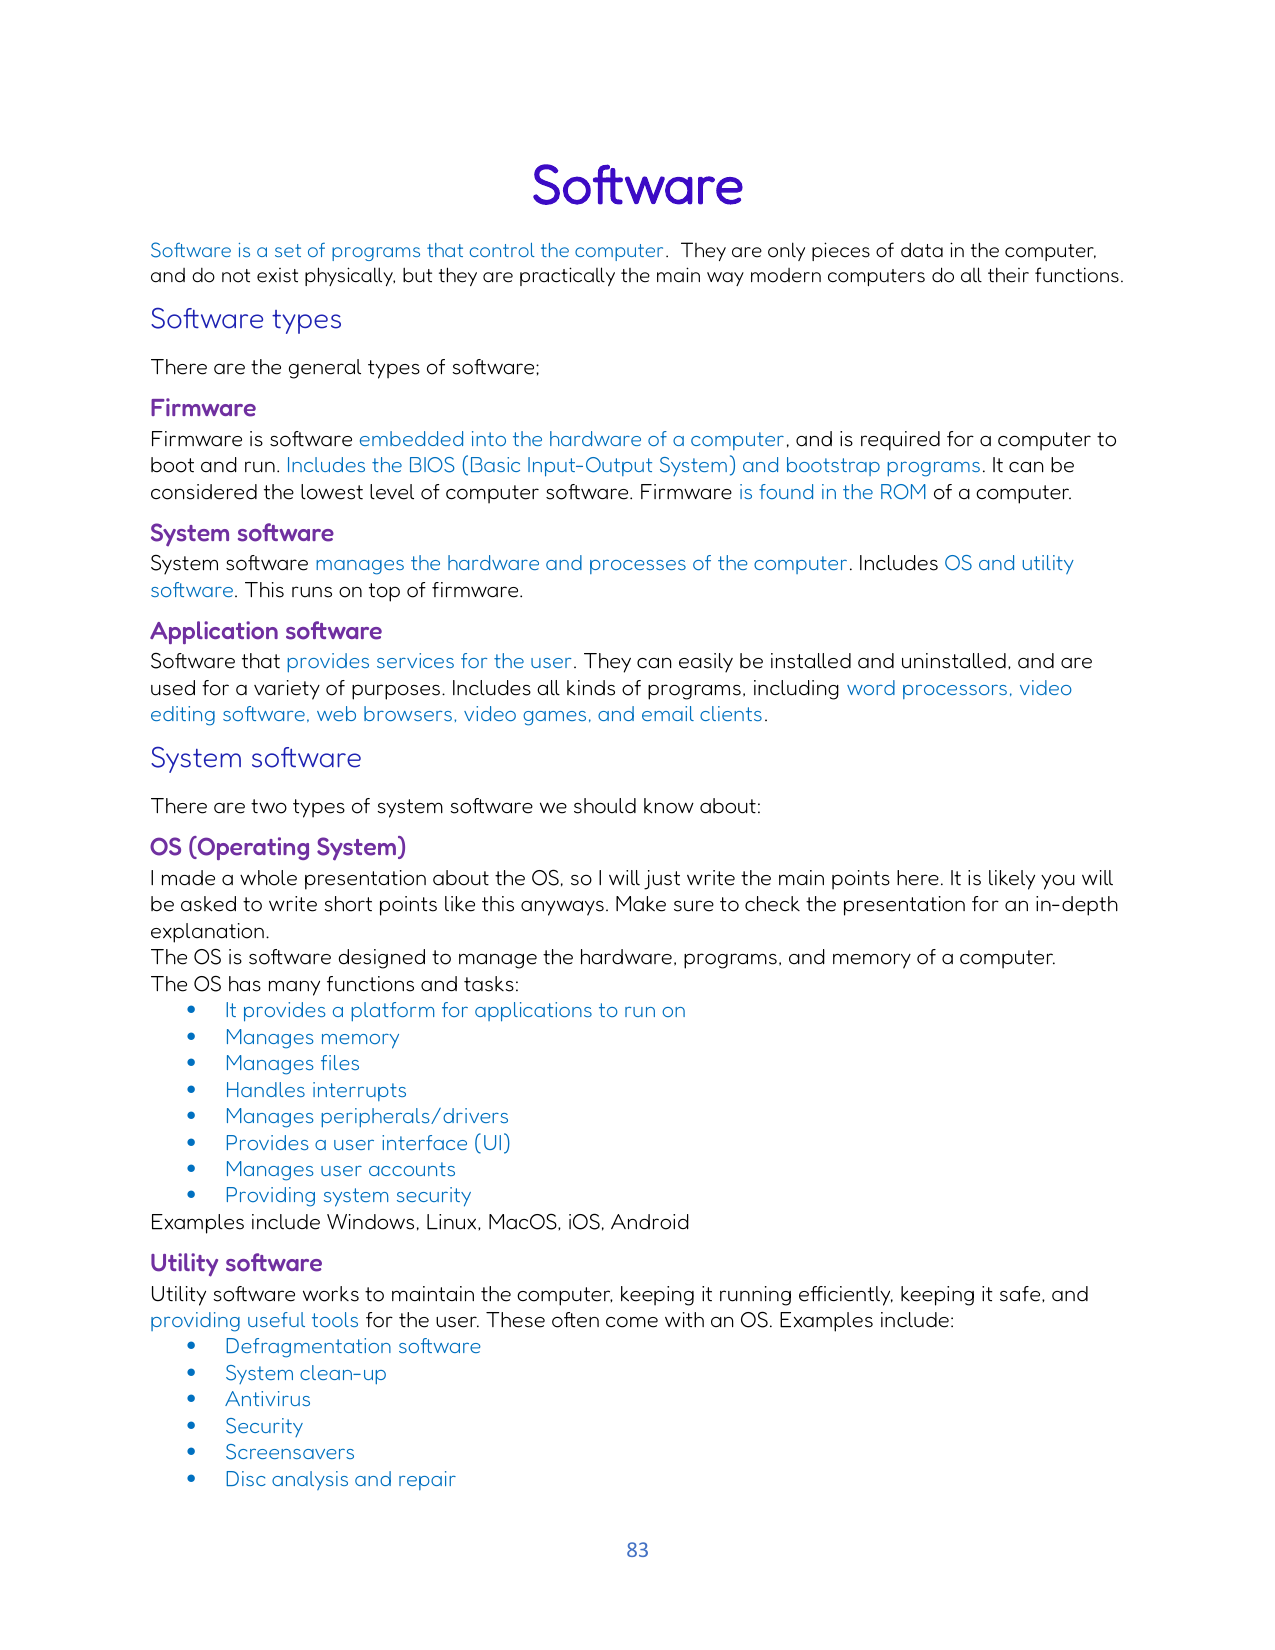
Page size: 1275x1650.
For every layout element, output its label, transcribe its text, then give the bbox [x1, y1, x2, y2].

list Providing system security [187, 1182, 1125, 1208]
text OS (Operating System) [150, 831, 1125, 862]
text There are the general types of software; [150, 353, 1125, 380]
text The OS has many functions and tasks: [150, 970, 1125, 996]
text Utility software works to maintain the computer, keeping it running efficiently, keeping it safe, and providing useful tools for the user. These often come with an OS. Examples include: [150, 1280, 1125, 1333]
list Manages memory [187, 1023, 1125, 1049]
list System clean-up [187, 1359, 1125, 1386]
list Manages peripherals/drivers [187, 1102, 1125, 1129]
text Firmware is software embedded into the hardware of a computer, and is required for a computer to boot and run. Includes the BIOS (Basic Input-Output System) and bootstrap programs. It can be considered the lowest level of computer software. Firmware is found in the ROM of a computer. [150, 425, 1125, 504]
list Screensavers [187, 1438, 1125, 1465]
list Antivirus [187, 1386, 1125, 1412]
text Examples include Windows, Linux, MacOS, iOS, Android [150, 1208, 1125, 1234]
text Software types [150, 300, 1125, 336]
list It provides a platform for applications to run on [187, 996, 1125, 1023]
text Software that provides services for the user. They can easily be installed and uninstalled, and are used for a variety of purposes. Includes all kinds of programs, including word processors, video editing software, web browsers, video games, and email clients. [150, 648, 1125, 727]
list Disc analysis and repair [187, 1465, 1125, 1491]
text Firmware [150, 392, 1125, 422]
text Application software [150, 615, 1125, 645]
list Handles interrupts [187, 1076, 1125, 1102]
text I made a whole presentation about the OS, so I will just write the main points here. It is likely you will be asked to write short points like this anyways. Make sure to check the presentation for an in-depth explanation. [150, 864, 1125, 943]
list Security [187, 1412, 1125, 1438]
text System software [150, 517, 1125, 547]
text There are two types of system software we should know about: [150, 792, 1125, 819]
text The OS is software designed to manage the hardware, programs, and memory of a computer. [150, 943, 1125, 970]
list Provides a user interface (UI) [187, 1129, 1125, 1155]
text Utility software [150, 1247, 1125, 1277]
text System software manages the hardware and processes of the computer. Includes OS and utility software. This runs on top of firmware. [150, 549, 1125, 602]
list Defragmentation software [187, 1333, 1125, 1359]
text Software is a set of programs that control the computer. They are only pieces of data in the computer, and do not exist physically, but they are practically the main way modern computers do all their functions. [150, 237, 1125, 288]
text System software [150, 739, 1125, 775]
list Manages user accounts [187, 1155, 1125, 1182]
subtitle Software [150, 150, 1125, 216]
list Manages files [187, 1049, 1125, 1076]
